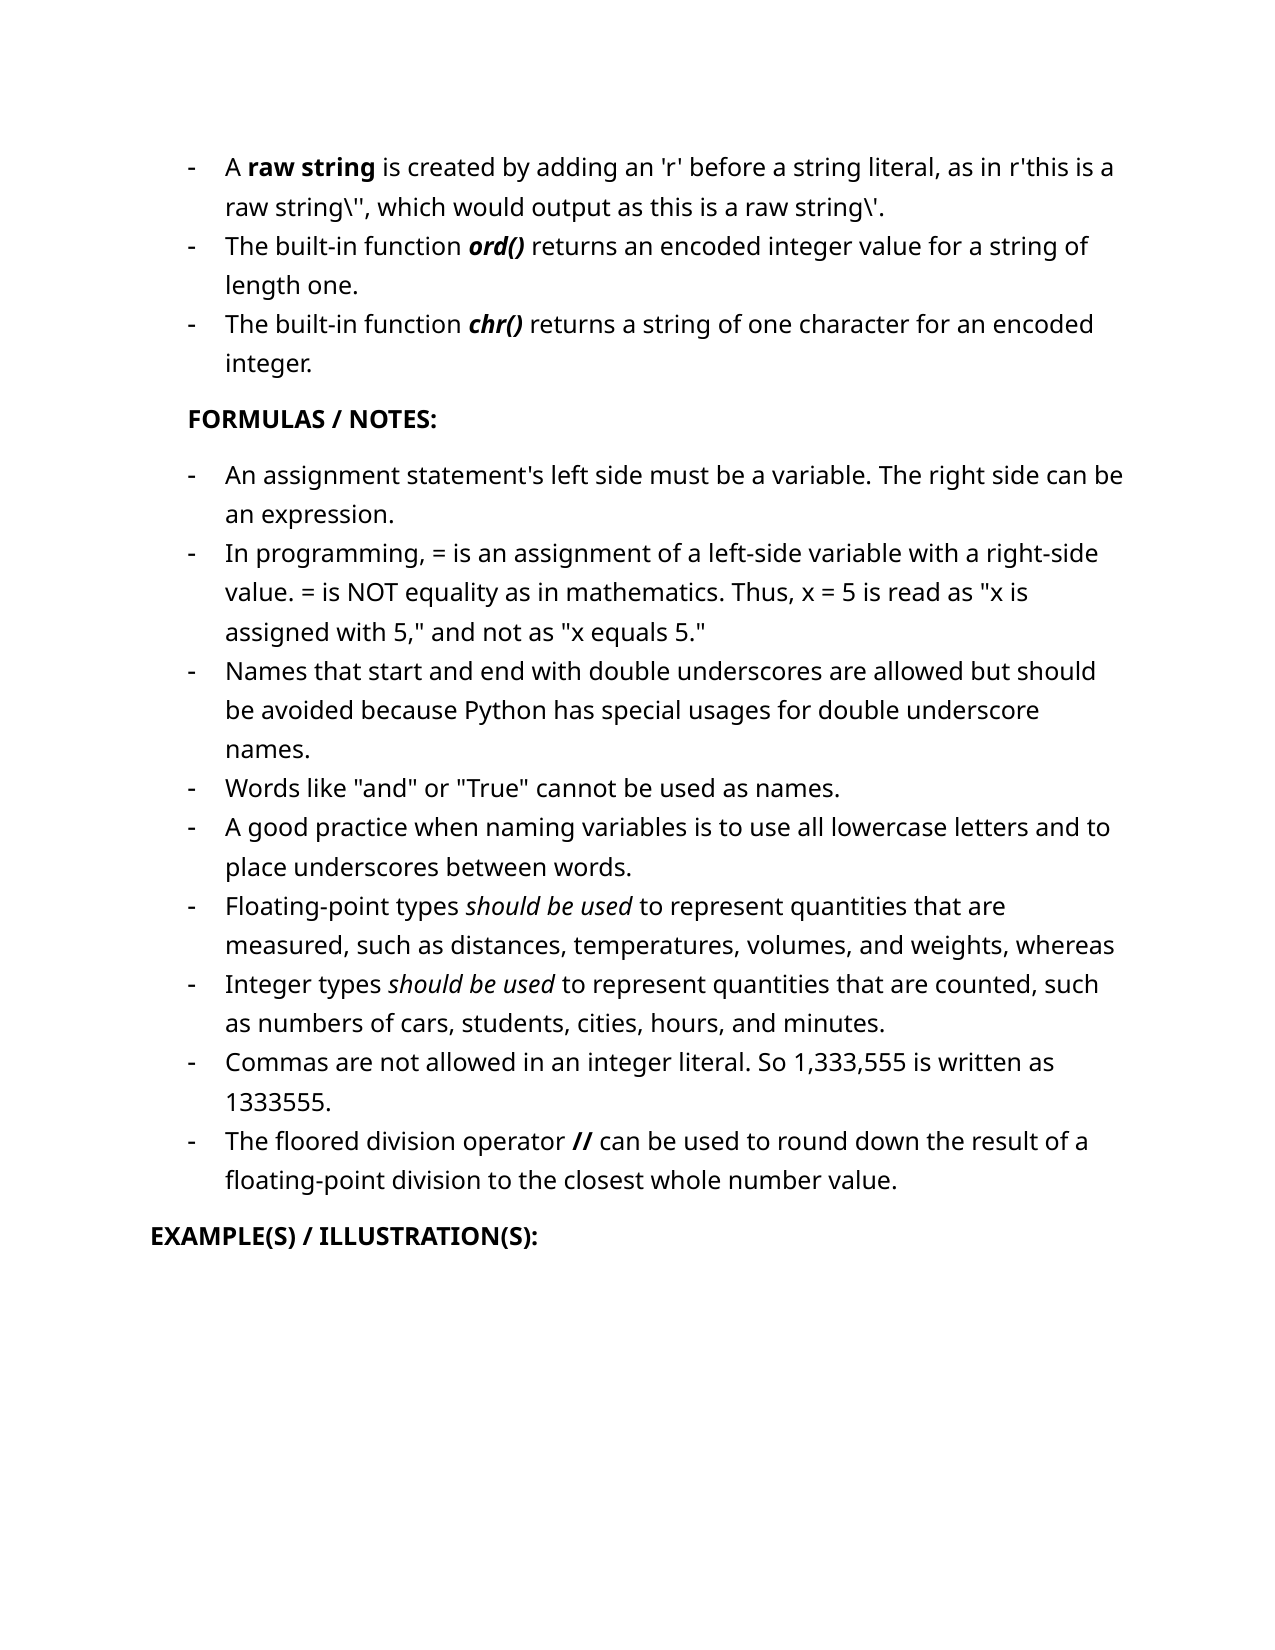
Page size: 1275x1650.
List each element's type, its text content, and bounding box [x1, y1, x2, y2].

list The built-in function ord() returns an encoded integer value for a string of length one. [187, 228, 1125, 302]
list A good practice when naming variables is to use all lowercase letters and to place underscores between words. [187, 810, 1125, 883]
list Commas are not allowed in an integer literal. So 1,333,555 is written as 1333555. [187, 1045, 1125, 1118]
list The built-in function chr() returns a string of one character for an encoded integer. [187, 307, 1125, 380]
list The floored division operator // can be used to round down the result of a floating-point division to the closest whole number value. [187, 1123, 1125, 1197]
list Floating-point types should be used to represent quantities that are measured, such as distances, temperatures, volumes, and weights, whereas [187, 888, 1125, 962]
list A raw string is created by adding an 'r' before a string literal, as in r'this is a raw string\'', which would output as this is a raw string\'. [187, 150, 1125, 223]
list Integer types should be used to represent quantities that are counted, such as numbers of cars, students, cities, hours, and minutes. [187, 967, 1125, 1040]
text EXAMPLE(S) / ILLUSTRATION(S): [150, 1218, 1125, 1252]
list Names that start and end with double underscores are allowed but should be avoided because Python has special usages for double underscore names. [187, 653, 1125, 766]
text FORMULAS / NOTES: [187, 402, 1125, 436]
list In programming, = is an assignment of a left-side variable with a right-side value. = is NOT equality as in mathematics. Thus, x = 5 is read as "x is assigned with 5," and not as "x equals 5." [187, 536, 1125, 648]
list An assignment statement's left side must be a variable. The right side can be an expression. [187, 457, 1125, 531]
list Words like "and" or "True" cannot be used as names. [187, 771, 1125, 805]
